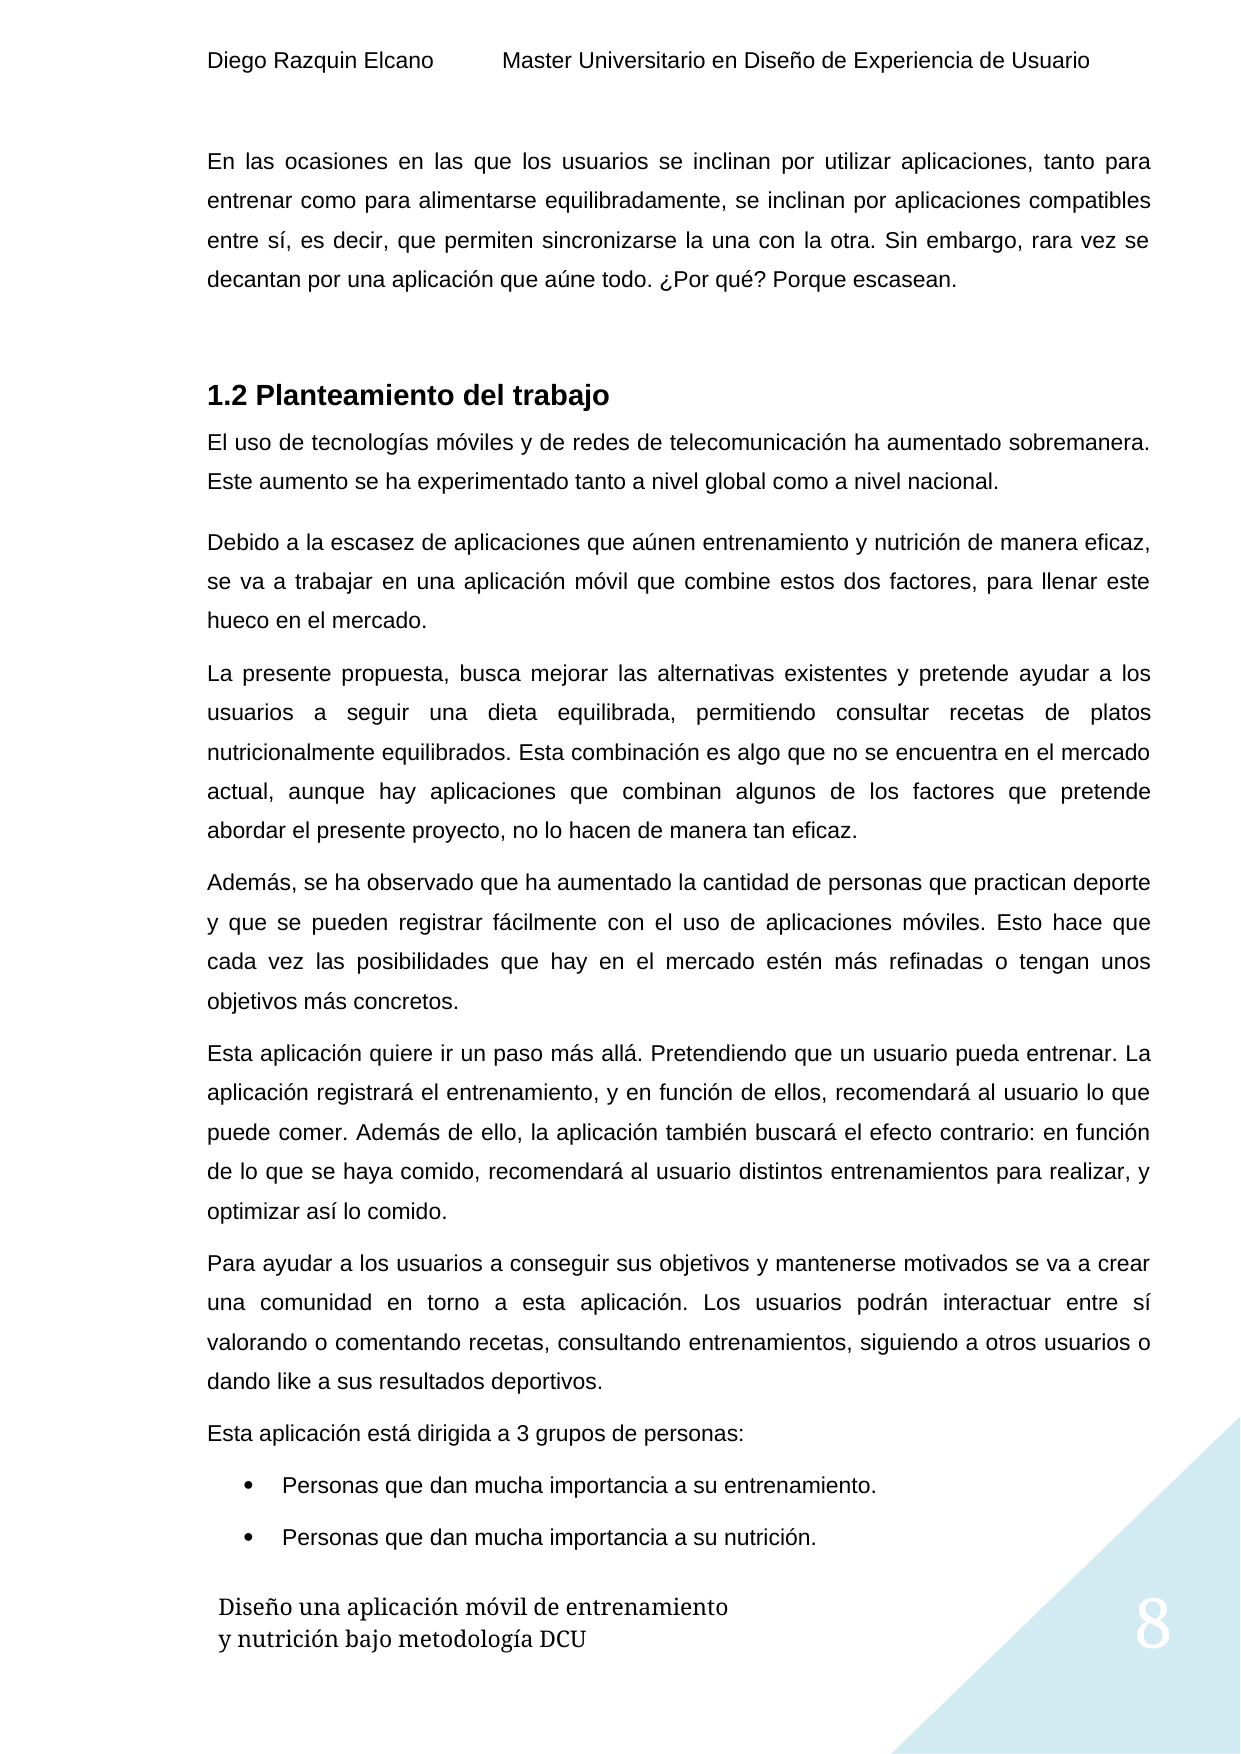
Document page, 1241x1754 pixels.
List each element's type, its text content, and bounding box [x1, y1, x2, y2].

text Esta aplicación está dirigida a 3 grupos de personas: [207, 1420, 1152, 1446]
text Además, se ha observado que ha aumentado la cantidad de personas que practican deporte y que se pueden registrar fácilmente con el uso de aplicaciones móviles. Esto hace que cada vez las posibilidades que hay en el mercado estén más refinadas o tengan unos objetivos más concretos. [207, 869, 1152, 1014]
list Personas que dan mucha importancia a su entrenamiento. [244, 1472, 1152, 1498]
text Para ayudar a los usuarios a conseguir sus objetivos y mantenerse motivados se va a crear una comunidad en torno a esta aplicación. Los usuarios podrán interactuar entre sí valorando o comentando recetas, consultando entrenamientos, siguiendo a otros usuarios o dando like a sus resultados deportivos. [207, 1250, 1152, 1394]
subtitle 1.2 Planteamiento del trabajo [207, 378, 1152, 412]
text Esta aplicación quiere ir un paso más allá. Pretendiendo que un usuario pueda entrenar. La aplicación registrará el entrenamiento, y en función de ellos, recomendará al usuario lo que puede comer. Además de ello, la aplicación también buscará el efecto contrario: en función de lo que se haya comido, recomendará al usuario distintos entrenamientos para realizar, y optimizar así lo comido. [207, 1040, 1152, 1224]
text Debido a la escasez de aplicaciones que aúnen entrenamiento y nutrición de manera eficaz, se va a trabajar en una aplicación móvil que combine estos dos factores, para llenar este hueco en el mercado. [207, 528, 1152, 634]
list Personas que dan mucha importancia a su nutrición. [244, 1524, 1152, 1550]
text La presente propuesta, busca mejorar las alternativas existentes y pretende ayudar a los usuarios a seguir una dieta equilibrada, permitiendo consultar recetas de platos nutricionalmente equilibrados. Esta combinación es algo que no se encuentra en el mercado actual, aunque hay aplicaciones que combinan algunos de los factores que pretende abordar el presente proyecto, no lo hacen de manera tan eficaz. [207, 659, 1152, 844]
text El uso de tecnologías móviles y de redes de telecomunicación ha aumentado sobremanera. Este aumento se ha experimentado tanto a nivel global como a nivel nacional. [207, 429, 1152, 494]
text En las ocasiones en las que los usuarios se inclinan por utilizar aplicaciones, tanto para entrenar como para alimentarse equilibradamente, se inclinan por aplicaciones compatibles entre sí, es decir, que permiten sincronizarse la una con la otra. Sin embargo, rara vez se decantan por una aplicación que aúne todo. ¿Por qué? Porque escasean. [207, 148, 1152, 292]
